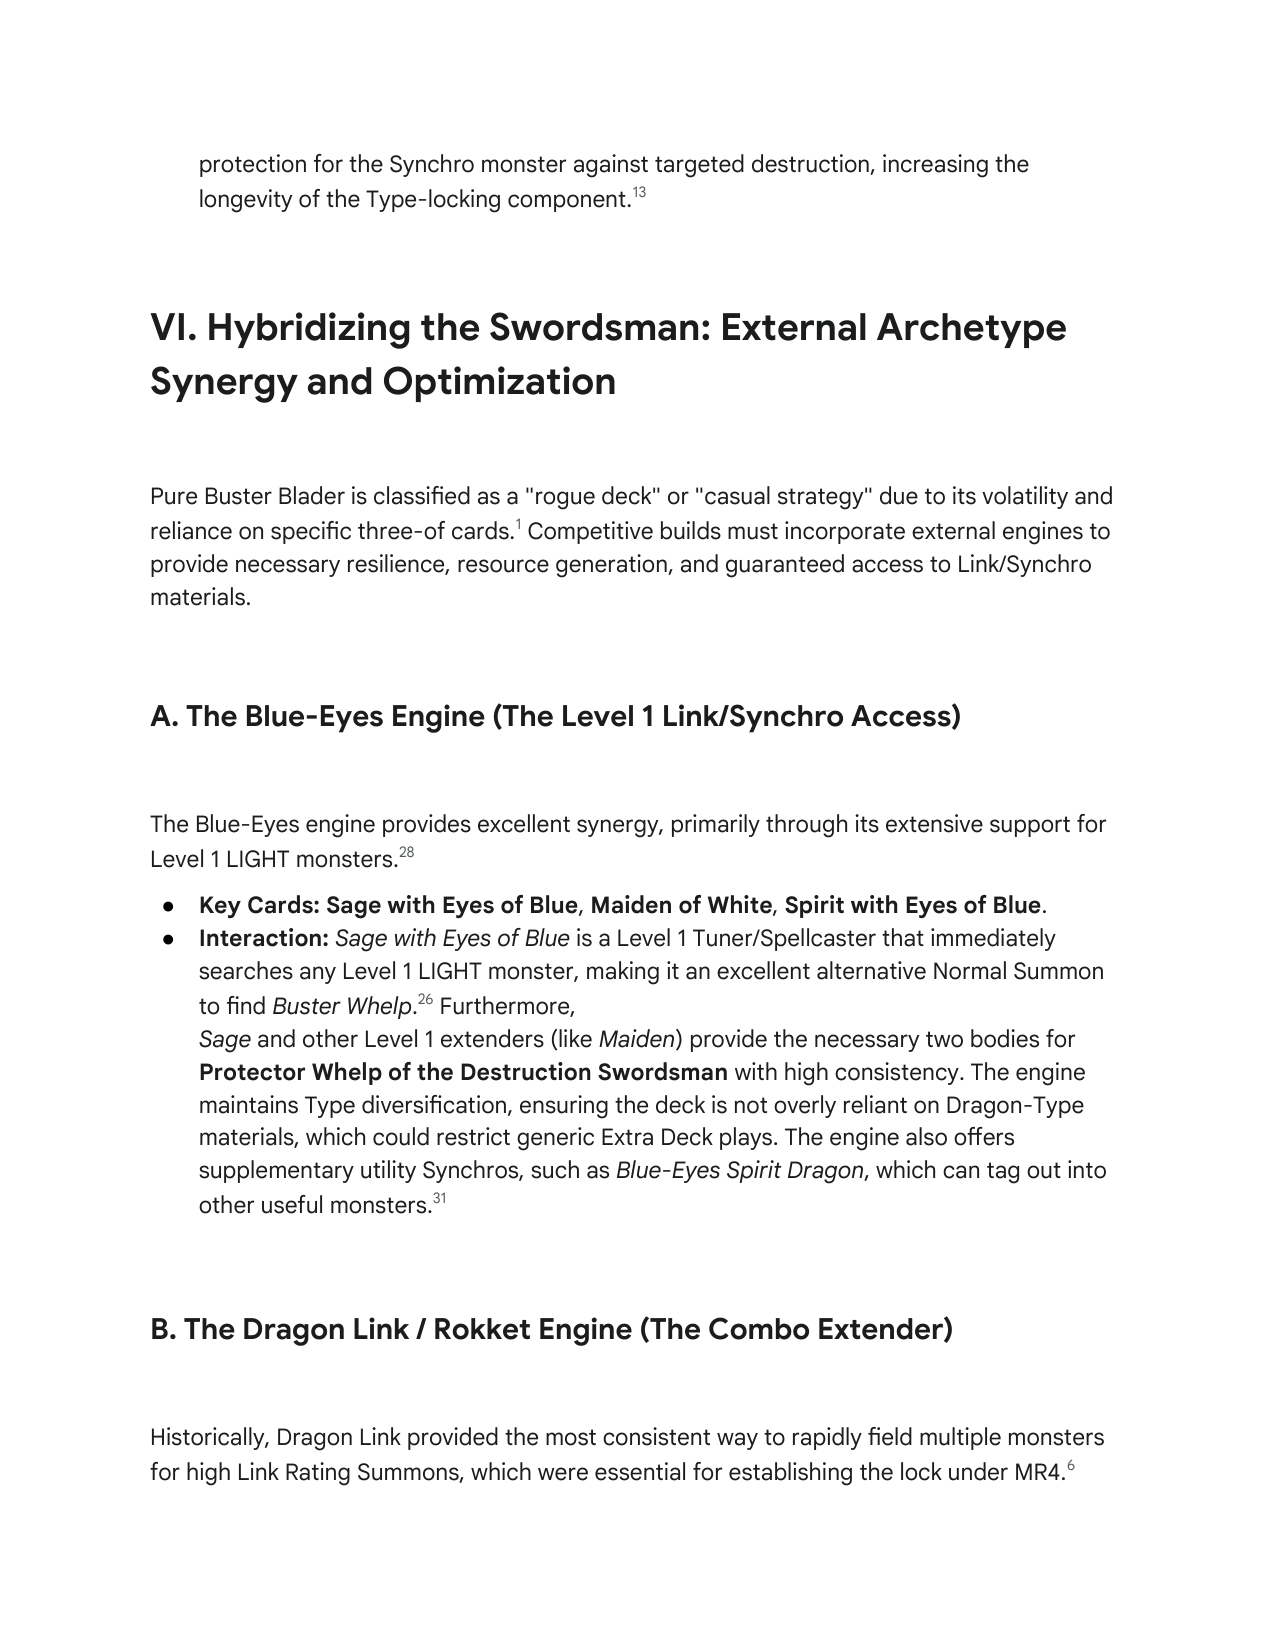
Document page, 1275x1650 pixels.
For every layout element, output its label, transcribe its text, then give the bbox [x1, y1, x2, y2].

subtitle VI. Hybridizing the Swordsman: External Archetype Synergy and Optimization [150, 304, 1125, 405]
text Historically, Dragon Link provided the most consistent way to rapidly field multiple monsters for high Link Rating Summons, which were essential for establishing the lock under MR4.6 [150, 1423, 1125, 1487]
subtitle B. The Dragon Link / Rokket Engine (The Combo Extender) [150, 1311, 1125, 1347]
list Key Cards: Sage with Eyes of Blue, Maiden of White, Spirit with Eyes of Blue. [161, 892, 1125, 920]
text The Blue-Eyes engine provides excellent synergy, primarily through its extensive support for Level 1 LIGHT monsters.28 [150, 810, 1125, 875]
list Interaction: Sage with Eyes of Blue is a Level 1 Tuner/Spellcaster that immediately searches any Level 1 LIGHT monster, making it an excellent alternative Normal Summon to find Buster Whelp.26 Furthermore, Sage and other Level 1 extenders (like Maiden) provide the necessary two bodies for Protector Whelp of the Destruction Swordsman with high consistency. The engine maintains Type diversification, ensuring the deck is not overly reliant on Dragon-Type materials, which could restrict generic Extra Deck plays. The engine also offers supplementary utility Synchros, such as Blue-Eyes Spirit Dragon, which can tag out into other useful monsters.31 [161, 924, 1125, 1221]
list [161, 150, 1125, 214]
subtitle A. The Blue-Eyes Engine (The Level 1 Link/Synchro Access) [150, 698, 1125, 735]
text Pure Buster Blader is classified as a "rogue deck" or "casual strategy" due to its volatility and reliance on specific three-of cards.1 Competitive builds must incorporate external engines to provide necessary resilience, resource generation, and guaranteed access to Link/Synchro materials. [150, 482, 1125, 612]
